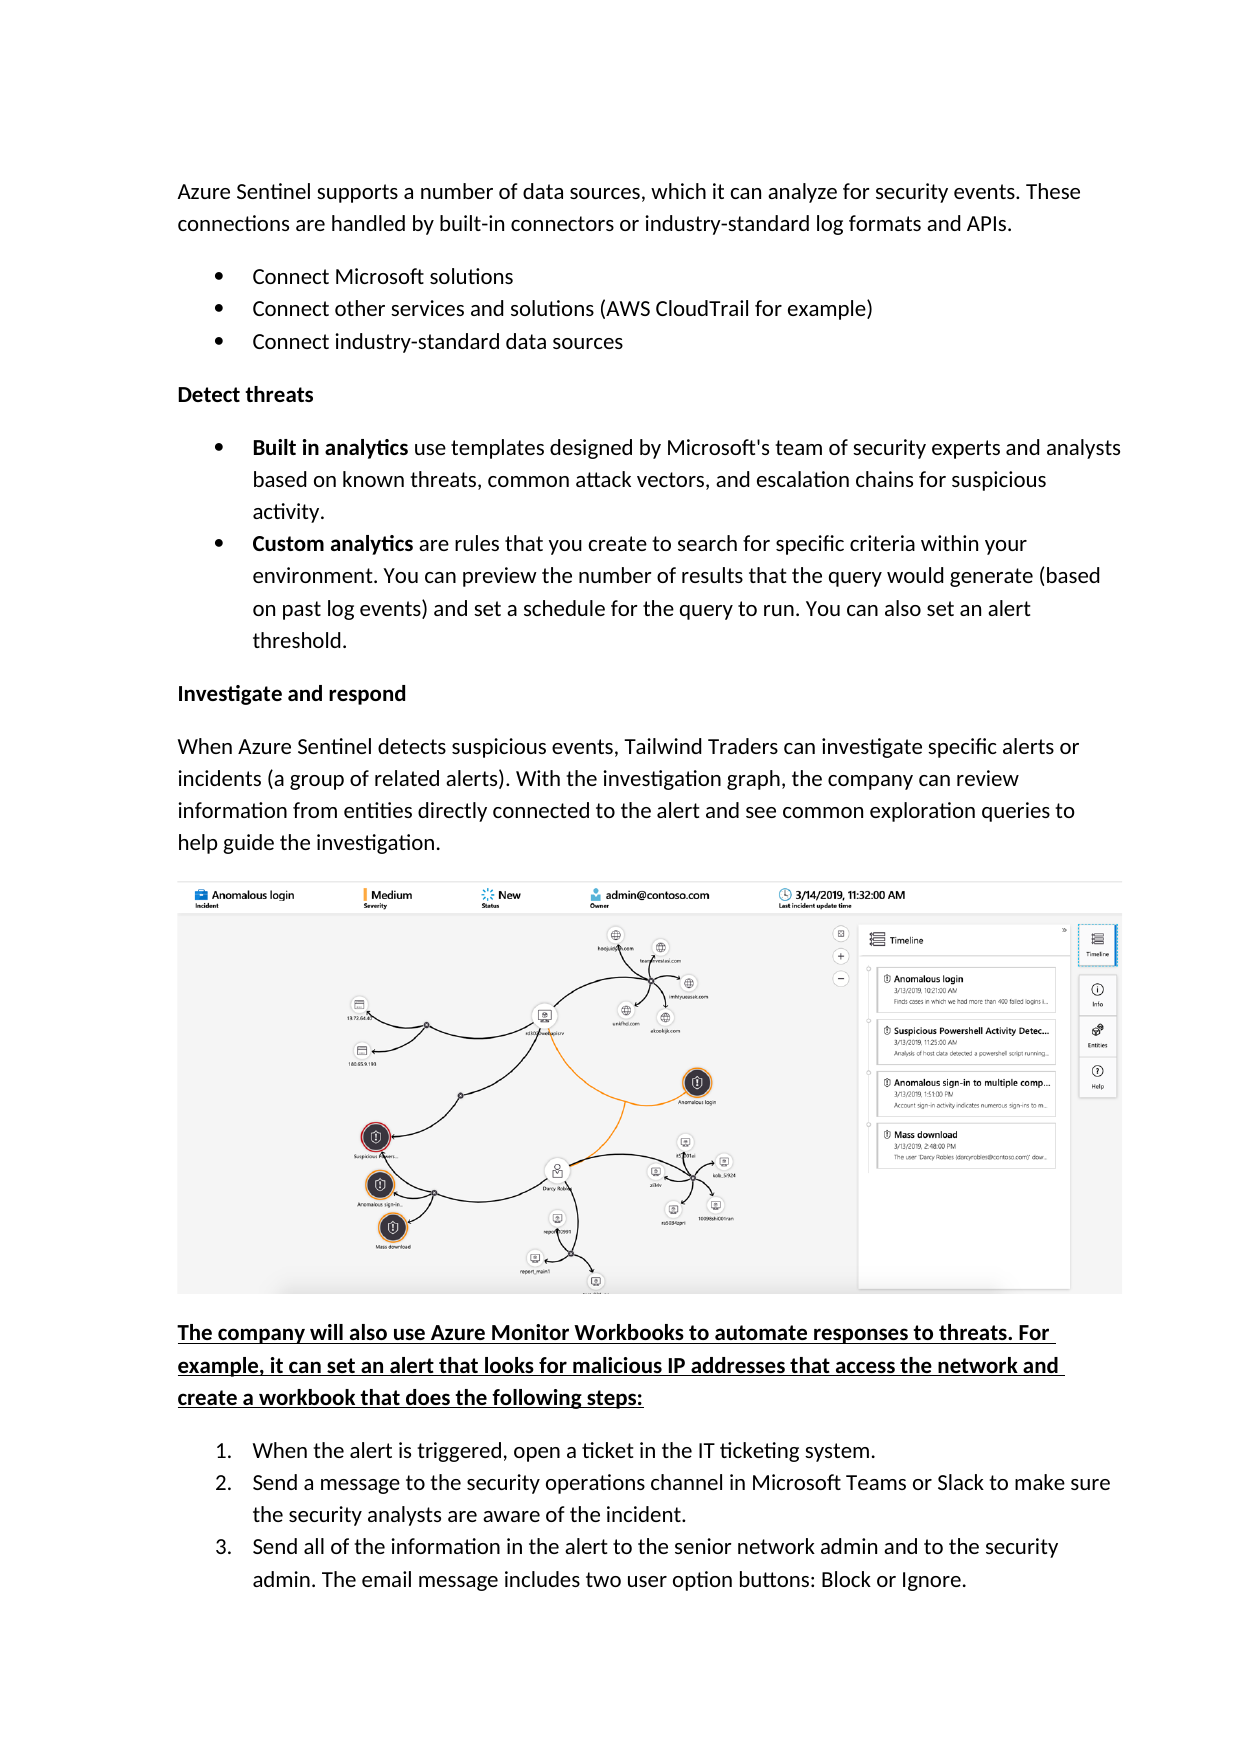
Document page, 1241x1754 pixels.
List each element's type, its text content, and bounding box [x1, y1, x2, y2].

list Connect industry-standard data sources [215, 327, 1122, 355]
list Connect Microsoft solutions [215, 262, 1122, 290]
text The company will also use Azure Monitor Workbooks to automate responses to threats. For example, it can set an alert that looks for malicious IP addresses that access the network and create a workbook that does the following steps: [177, 1318, 1122, 1411]
list When the alert is triggered, open a ticket in the IT ticketing system. [215, 1436, 1122, 1464]
list Custom analytics are rules that you create to search for specific criteria within your environment. You can preview the number of results that the query would generate (based on past log events) and set a schedule for the query to run. You can also set an alert threshold. [215, 529, 1122, 654]
list Send a message to the security operations channel in Microsoft Teams or Slack to make sure the security analysts are aware of the incident. [215, 1468, 1122, 1528]
text Azure Sentinel supports a number of data sources, which it can analyze for security events. These connections are handled by built-in connectors or industry-standard log formats and APIs. [177, 177, 1122, 237]
text When Azure Sentinel detects suspicious events, Tailwind Traders can investigate specific alerts or incidents (a group of related alerts). With the investigation graph, the company can review information from entities directly connected to the alert and see common exploration queries to help guide the investigation. [177, 732, 1122, 857]
list Built in analytics use templates designed by Microsoft's team of security experts and analysts based on known threats, common attack vectors, and escalation chains for suspicious activity. [215, 433, 1122, 525]
text Detect threats [177, 380, 1122, 408]
list Connect other services and solutions (AWS CloudTrail for example) [215, 294, 1122, 323]
list Send all of the information in the alert to the senior network admin and to the security admin. The email message includes two user option buttons: Block or Ignore. [215, 1532, 1122, 1593]
text Investigate and respond [177, 679, 1122, 707]
picture [177, 881, 1123, 1294]
